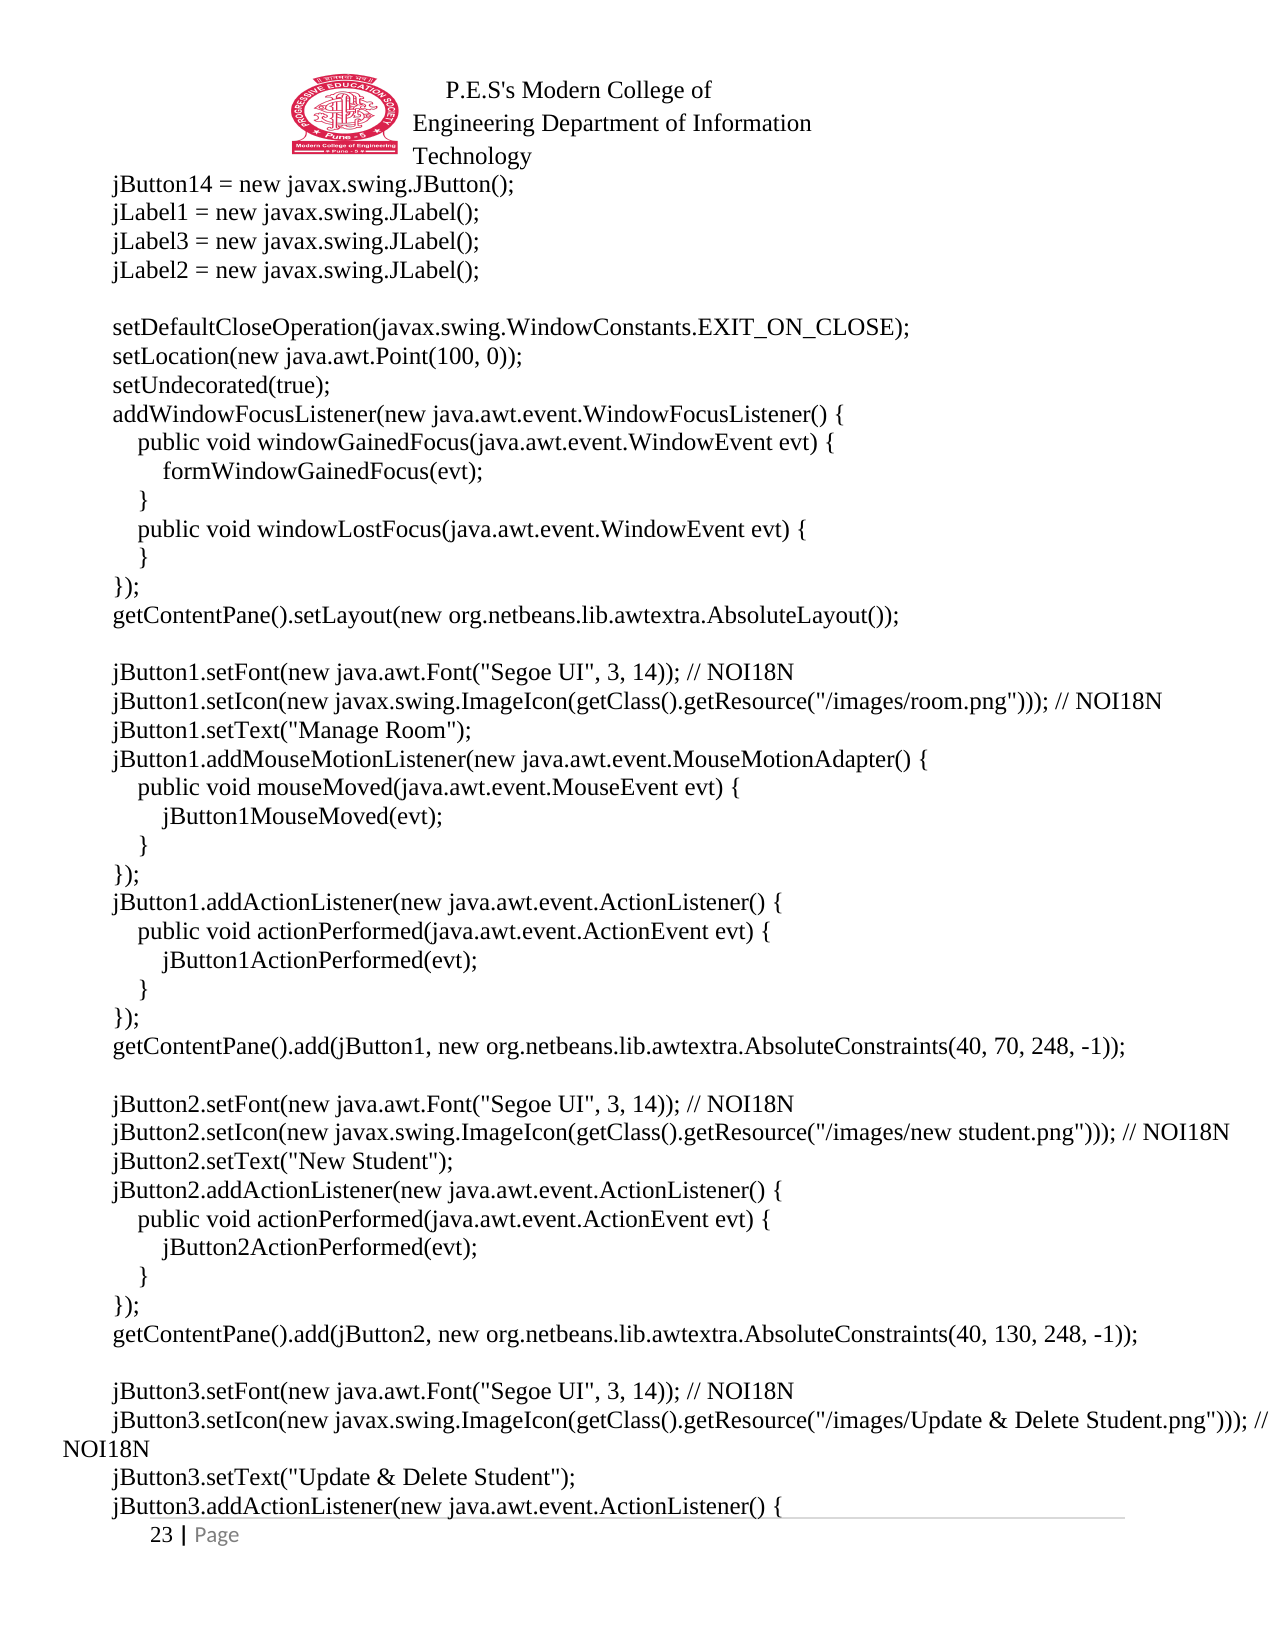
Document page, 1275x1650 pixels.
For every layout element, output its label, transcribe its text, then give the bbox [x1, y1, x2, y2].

text } [62, 542, 1275, 571]
text jLabel3 = new javax.swing.JLabel(); [62, 226, 1275, 255]
text setLocation(new java.awt.Point(100, 0)); [62, 341, 1275, 370]
text public void actionPerformed(java.awt.event.ActionEvent evt) { [62, 916, 1275, 945]
text public void actionPerformed(java.awt.event.ActionEvent evt) { [62, 1204, 1275, 1232]
text jLabel2 = new javax.swing.JLabel(); [62, 255, 1275, 284]
text jButton1ActionPerformed(evt); [62, 945, 1275, 974]
text public void windowLostFocus(java.awt.event.WindowEvent evt) { [62, 514, 1275, 542]
text } [62, 1261, 1275, 1290]
text jButton3.addActionListener(new java.awt.event.ActionListener() { [62, 1491, 1275, 1520]
text setDefaultCloseOperation(javax.swing.WindowConstants.EXIT_ON_CLOSE); [62, 312, 1275, 341]
text } [62, 974, 1275, 1002]
text jLabel1 = new javax.swing.JLabel(); [62, 197, 1275, 226]
text }); [62, 571, 1275, 600]
text jButton14 = new javax.swing.JButton(); [62, 169, 1275, 197]
text public void windowGainedFocus(java.awt.event.WindowEvent evt) { [62, 427, 1275, 456]
text public void mouseMoved(java.awt.event.MouseEvent evt) { [62, 772, 1275, 801]
text jButton1.setIcon(new javax.swing.ImageIcon(getClass().getResource("/images/room.png"))); // NOI18N [62, 686, 1275, 715]
text jButton2.setIcon(new javax.swing.ImageIcon(getClass().getResource("/images/new student.png"))); // NOI18N [62, 1117, 1275, 1146]
text jButton2.addActionListener(new java.awt.event.ActionListener() { [62, 1175, 1275, 1204]
text } [62, 485, 1275, 514]
text addWindowFocusListener(new java.awt.event.WindowFocusListener() { [62, 399, 1275, 427]
text jButton3.setText("Update & Delete Student"); [62, 1462, 1275, 1491]
text getContentPane().add(jButton2, new org.netbeans.lib.awtextra.AbsoluteConstraints(40, 130, 248, -1)); [62, 1319, 1275, 1347]
text jButton3.setIcon(new javax.swing.ImageIcon(getClass().getResource("/images/Update & Delete Student.png"))); // NOI18N [62, 1405, 1275, 1462]
text jButton2.setFont(new java.awt.Font("Segoe UI", 3, 14)); // NOI18N [62, 1089, 1275, 1117]
text }); [62, 1290, 1275, 1319]
text getContentPane().add(jButton1, new org.netbeans.lib.awtextra.AbsoluteConstraints(40, 70, 248, -1)); [62, 1031, 1275, 1060]
text }); [62, 1002, 1275, 1031]
text jButton1MouseMoved(evt); [62, 801, 1275, 830]
text } [62, 830, 1275, 859]
text formWindowGainedFocus(evt); [62, 456, 1275, 485]
text getContentPane().setLayout(new org.netbeans.lib.awtextra.AbsoluteLayout()); [62, 600, 1275, 629]
text jButton1.addActionListener(new java.awt.event.ActionListener() { [62, 887, 1275, 916]
text jButton1.setFont(new java.awt.Font("Segoe UI", 3, 14)); // NOI18N [62, 657, 1275, 686]
text jButton2ActionPerformed(evt); [62, 1232, 1275, 1261]
text setUndecorated(true); [62, 370, 1275, 399]
text }); [62, 859, 1275, 887]
text jButton2.setText("New Student"); [62, 1146, 1275, 1175]
text jButton1.addMouseMotionListener(new java.awt.event.MouseMotionAdapter() { [62, 744, 1275, 772]
text jButton3.setFont(new java.awt.Font("Segoe UI", 3, 14)); // NOI18N [62, 1376, 1275, 1405]
picture [279, 68, 410, 160]
text jButton1.setText("Manage Room"); [62, 715, 1275, 744]
